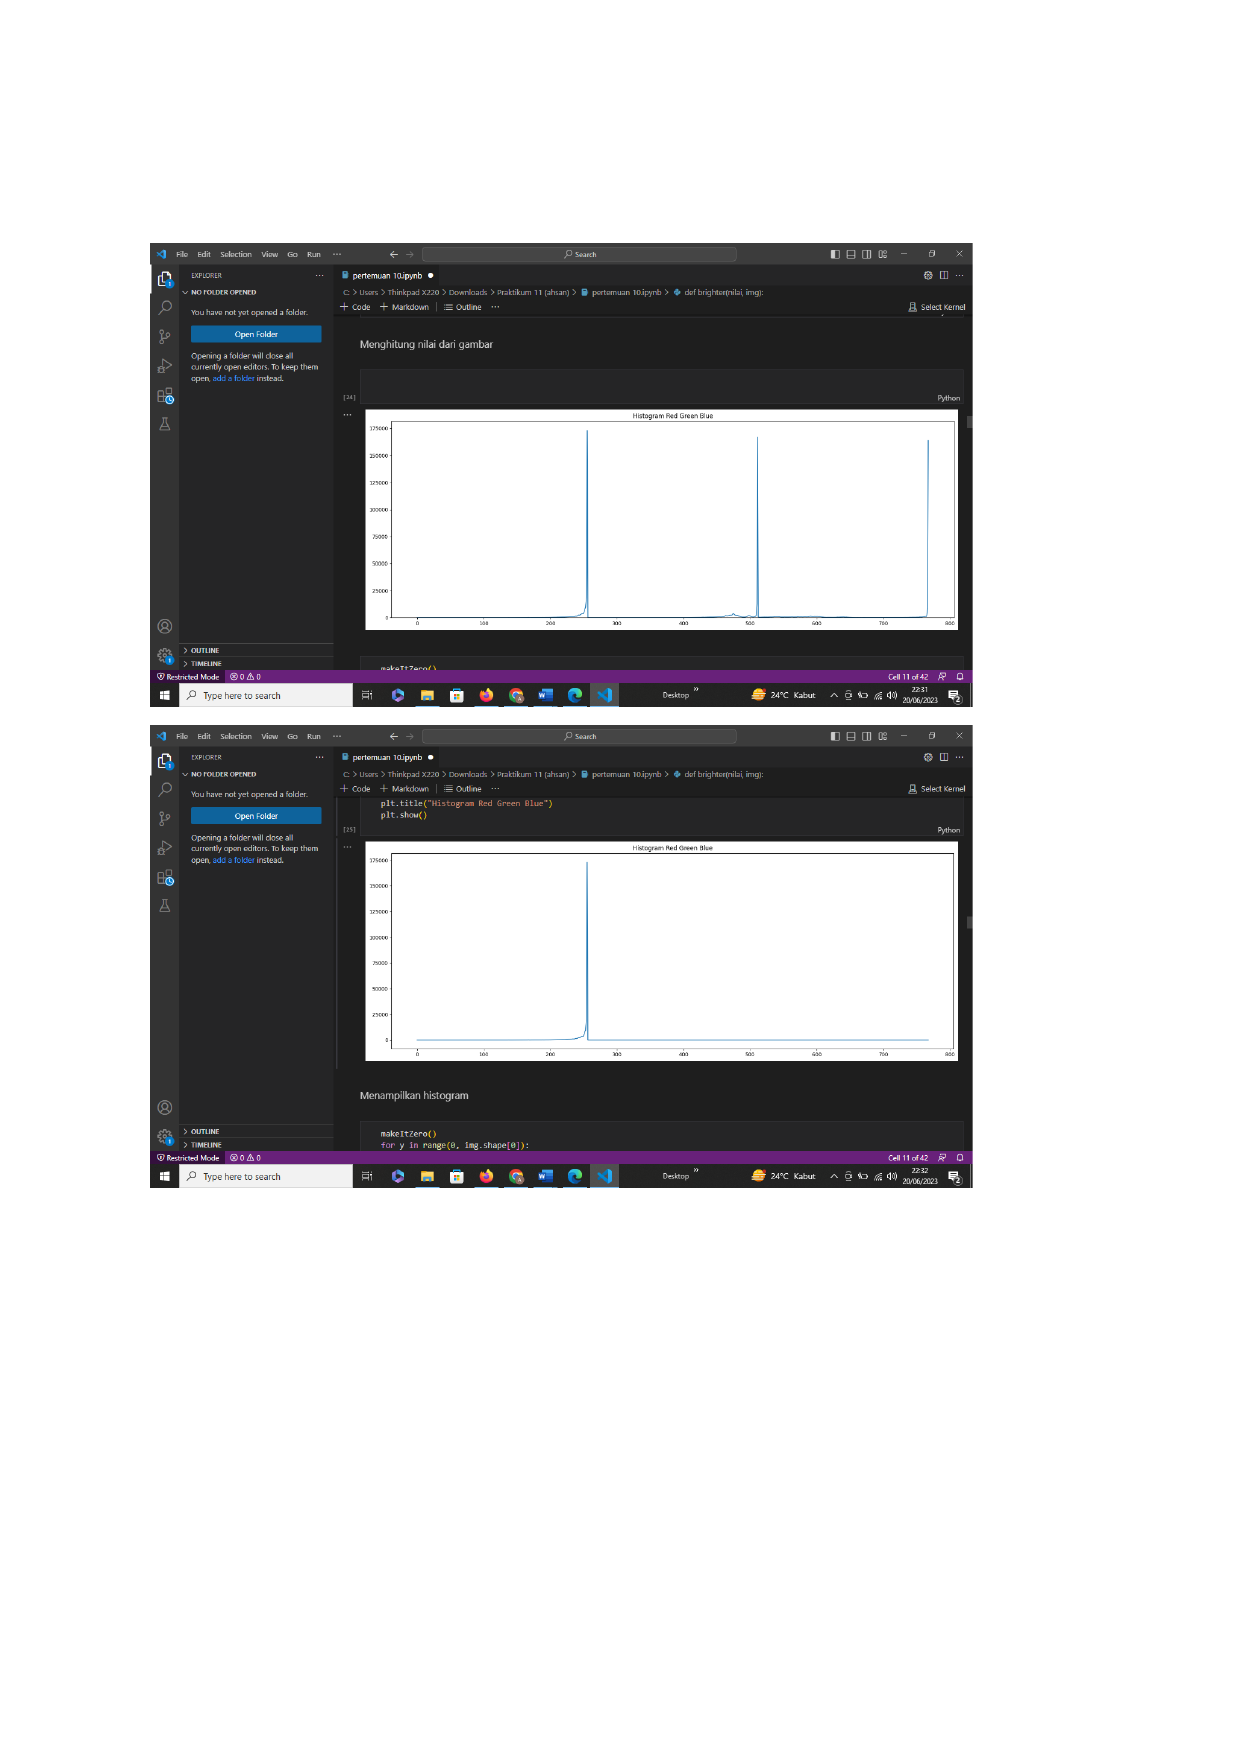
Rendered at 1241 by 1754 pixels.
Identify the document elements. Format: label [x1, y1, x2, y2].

picture [150, 725, 973, 1188]
picture [150, 243, 973, 707]
